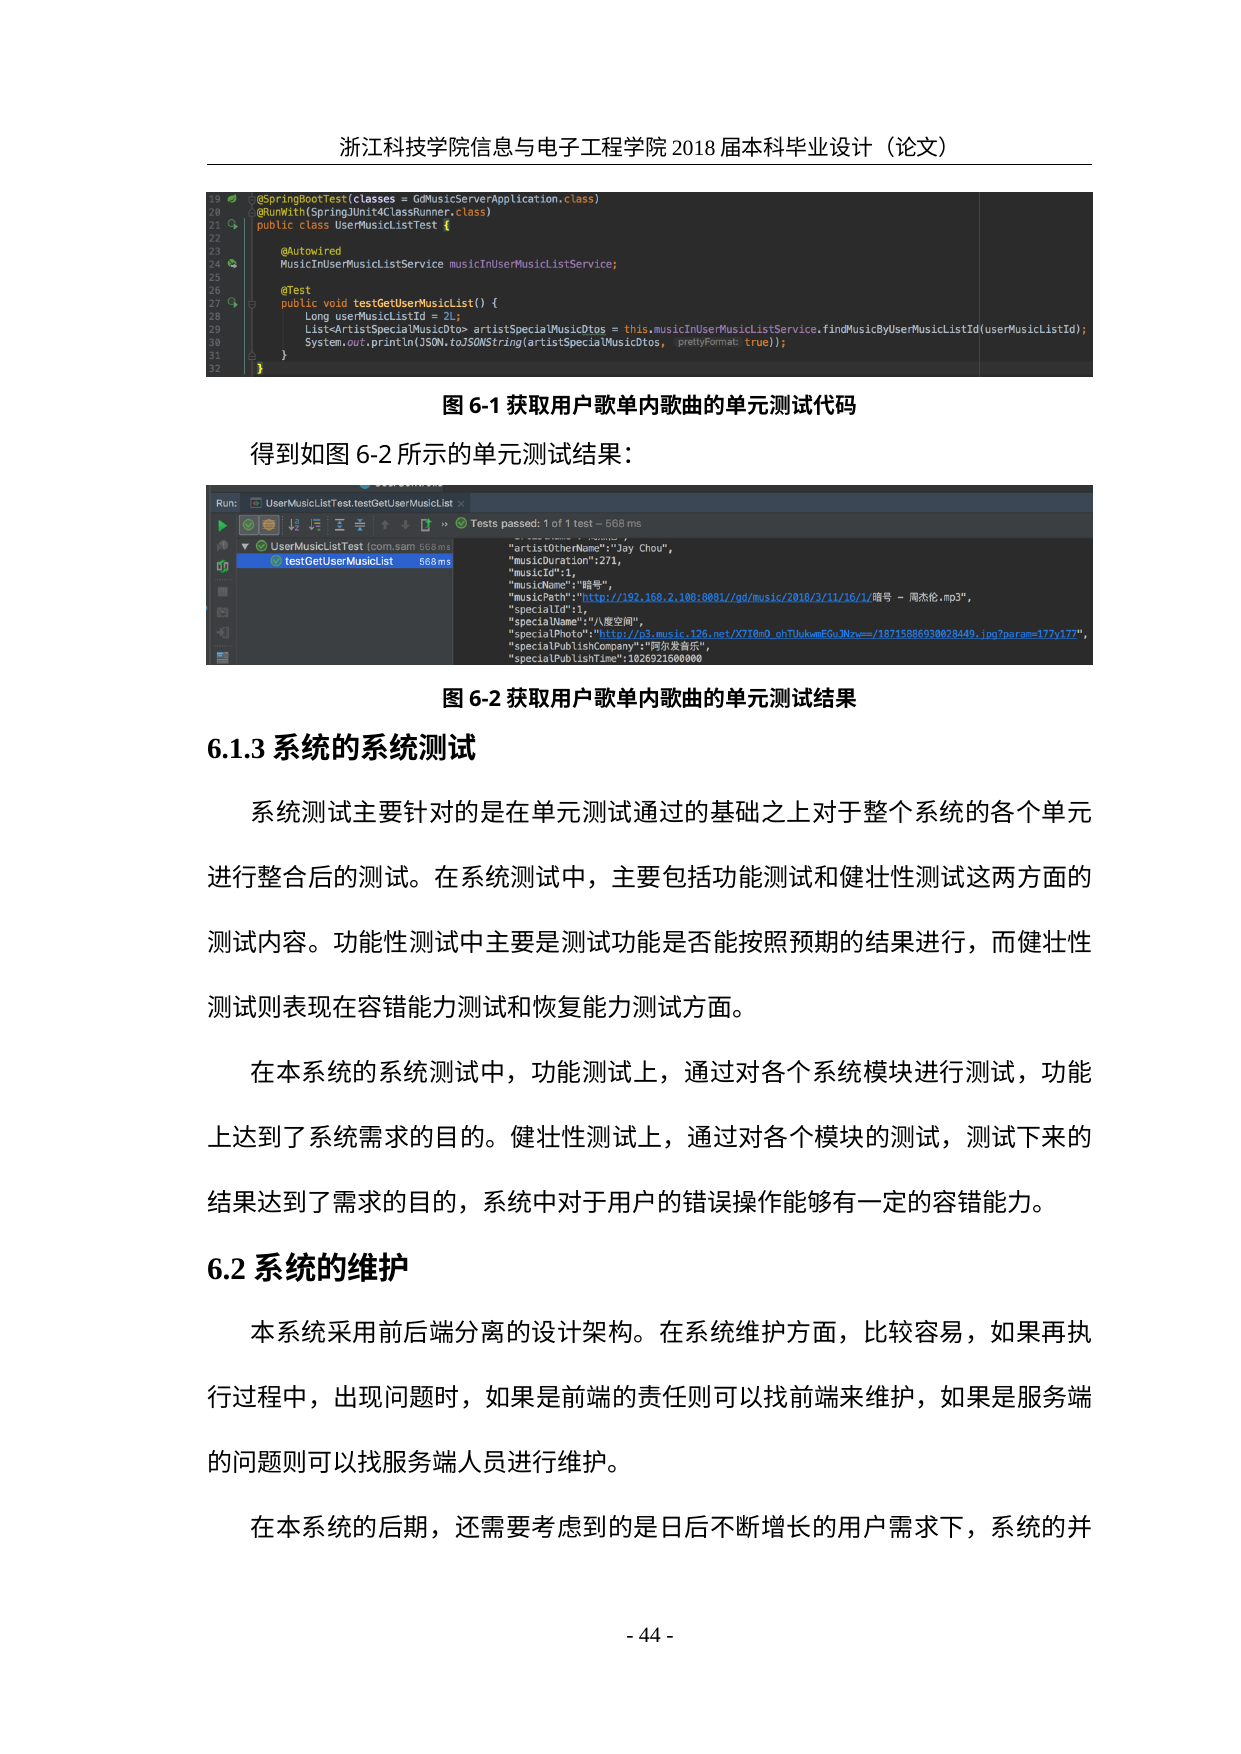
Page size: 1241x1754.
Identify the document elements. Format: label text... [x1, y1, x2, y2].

text 6.2 系统的维护 [207, 1233, 1092, 1298]
text 得到如图6-2所示的单元测试结果： [207, 420, 1092, 485]
text 图6-1 获取用户歌单内歌曲的单元测试代码 [207, 388, 1092, 420]
text 6.1.3 系统的系统测试 [207, 713, 1092, 778]
text 系统测试主要针对的是在单元测试通过的基础之上对于整个系统的各个单元进行整合后的测试。在系统测试中，主要包括功能测试和健壮性测试这两方面的测试内容。功能性测试中主要是测试功能是否能按照预期的结果进行，而健壮性测试则表现在容错能力测试和恢复能力测试方面。 [207, 778, 1092, 1038]
picture [206, 192, 1093, 377]
text 在本系统的系统测试中，功能测试上，通过对各个系统模块进行测试，功能上达到了系统需求的目的。健壮性测试上，通过对各个模块的测试，测试下来的结果达到了需求的目的，系统中对于用户的错误操作能够有一定的容错能力。 [207, 1038, 1092, 1233]
text 本系统采用前后端分离的设计架构。在系统维护方面，比较容易，如果再执行过程中，出现问题时，如果是前端的责任则可以找前端来维护，如果是服务端的问题则可以找服务端人员进行维护。 [207, 1298, 1092, 1493]
picture [206, 485, 1093, 665]
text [207, 1493, 1092, 1558]
text 图6-2 获取用户歌单内歌曲的单元测试结果 [207, 680, 1092, 713]
